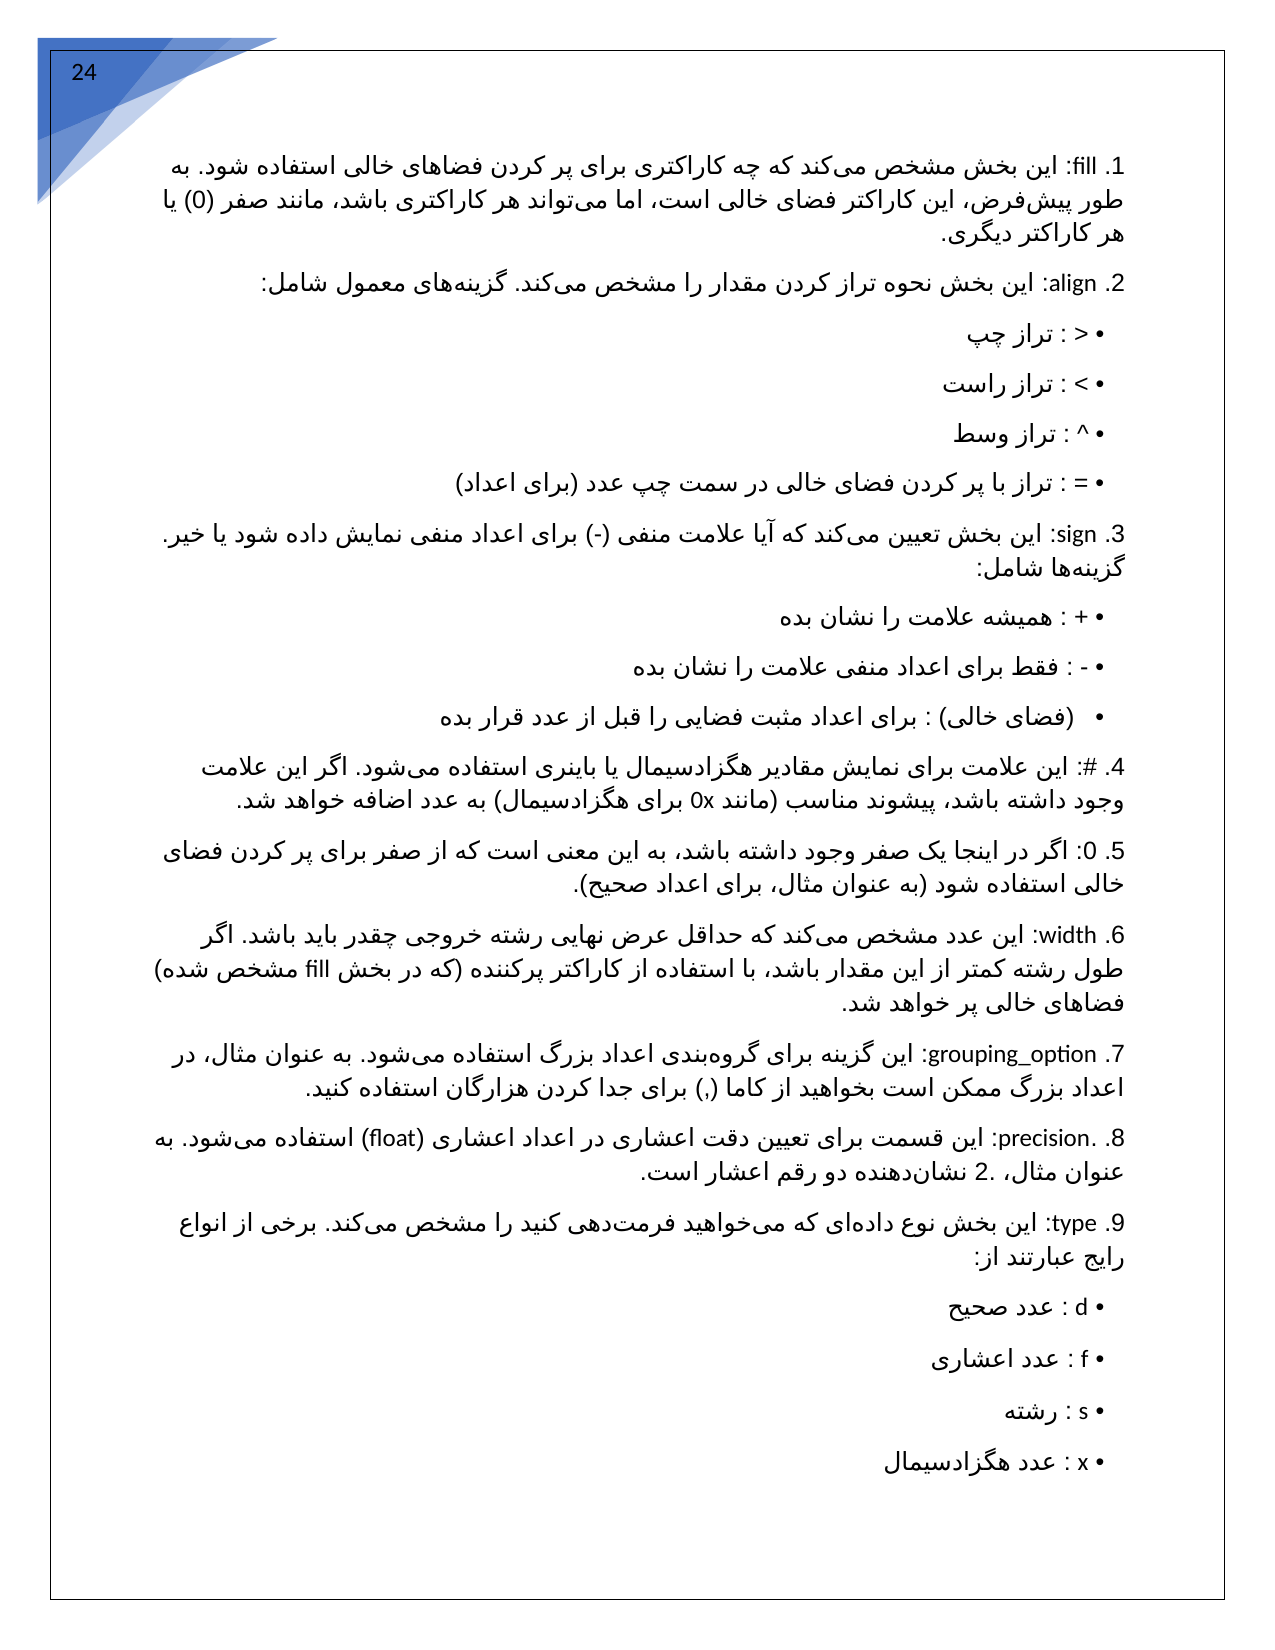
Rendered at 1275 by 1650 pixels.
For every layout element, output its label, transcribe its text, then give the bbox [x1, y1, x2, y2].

text • d : عدد صحیح [150, 1292, 1125, 1322]
text • = : تراز با پر کردن فضای خالی در سمت چپ عدد (برای اعداد) [150, 468, 1125, 497]
text 3. sign: این بخش تعیین می‌کند که آیا علامت منفی (-) برای اعداد منفی نمایش داده شود یا خیر. گزینه‌ها شامل: [150, 518, 1125, 581]
text 2. align: این بخش نحوه تراز کردن مقدار را مشخص می‌کند. گزینه‌های معمول شامل: [150, 267, 1125, 298]
text • s : رشته [150, 1395, 1125, 1425]
text 8. .precision: این قسمت برای تعیین دقت اعشاری در اعداد اعشاری (float) استفاده می‌شود. به عنوان مثال، .2 نشان‌دهنده دو رقم اعشار است. [150, 1123, 1125, 1186]
text • - : فقط برای اعداد منفی علامت را نشان بده [150, 652, 1125, 681]
text 1. fill: این بخش مشخص می‌کند که چه کاراکتری برای پر کردن فضاهای خالی استفاده شود. به طور پیش‌فرض، این کاراکتر فضای خالی است، اما می‌تواند هر کاراکتری باشد، مانند صفر (0) یا هر کاراکتر دیگری. [150, 150, 1125, 247]
text • x : عدد هگزادسیمال [150, 1447, 1125, 1477]
text • < : تراز چپ [150, 319, 1125, 348]
text • f : عدد اعشاری [150, 1343, 1125, 1374]
text 6. width: این عدد مشخص می‌کند که حداقل عرض نهایی رشته خروجی چقدر باید باشد. اگر طول رشته کمتر از این مقدار باشد، با استفاده از کاراکتر پرکننده (که در بخش fill مشخص شده) فضاهای خالی پر خواهد شد. [150, 919, 1125, 1017]
text 5. 0: اگر در اینجا یک صفر وجود داشته باشد، به این معنی است که از صفر برای پر کردن فضای خالی استفاده شود (به عنوان مثال، برای اعداد صحیح). [150, 836, 1125, 898]
picture [37, 37, 279, 206]
text • > : تراز راست [150, 369, 1125, 398]
text • ^ : تراز وسط [150, 418, 1125, 447]
text • + : همیشه علامت را نشان بده [150, 602, 1125, 631]
picture [51, 51, 279, 206]
text • (فضای خالی) : برای اعداد مثبت فضایی را قبل از عدد قرار بده [150, 702, 1125, 731]
text 9. type: این بخش نوع داده‌ای که می‌خواهید فرمت‌دهی کنید را مشخص می‌کند. برخی از انواع رایج عبارتند از: [150, 1207, 1125, 1271]
text 7. grouping_option: این گزینه برای گروه‌بندی اعداد بزرگ استفاده می‌شود. به عنوان مثال، در اعداد بزرگ ممکن است بخواهید از کاما (,) برای جدا کردن هزارگان استفاده کنید. [150, 1038, 1125, 1102]
text 4. #: این علامت برای نمایش مقادیر هگزادسیمال یا باینری استفاده می‌شود. اگر این علامت وجود داشته باشد، پیشوند مناسب (مانند 0x برای هگزادسیمال) به عدد اضافه خواهد شد. [150, 751, 1125, 815]
